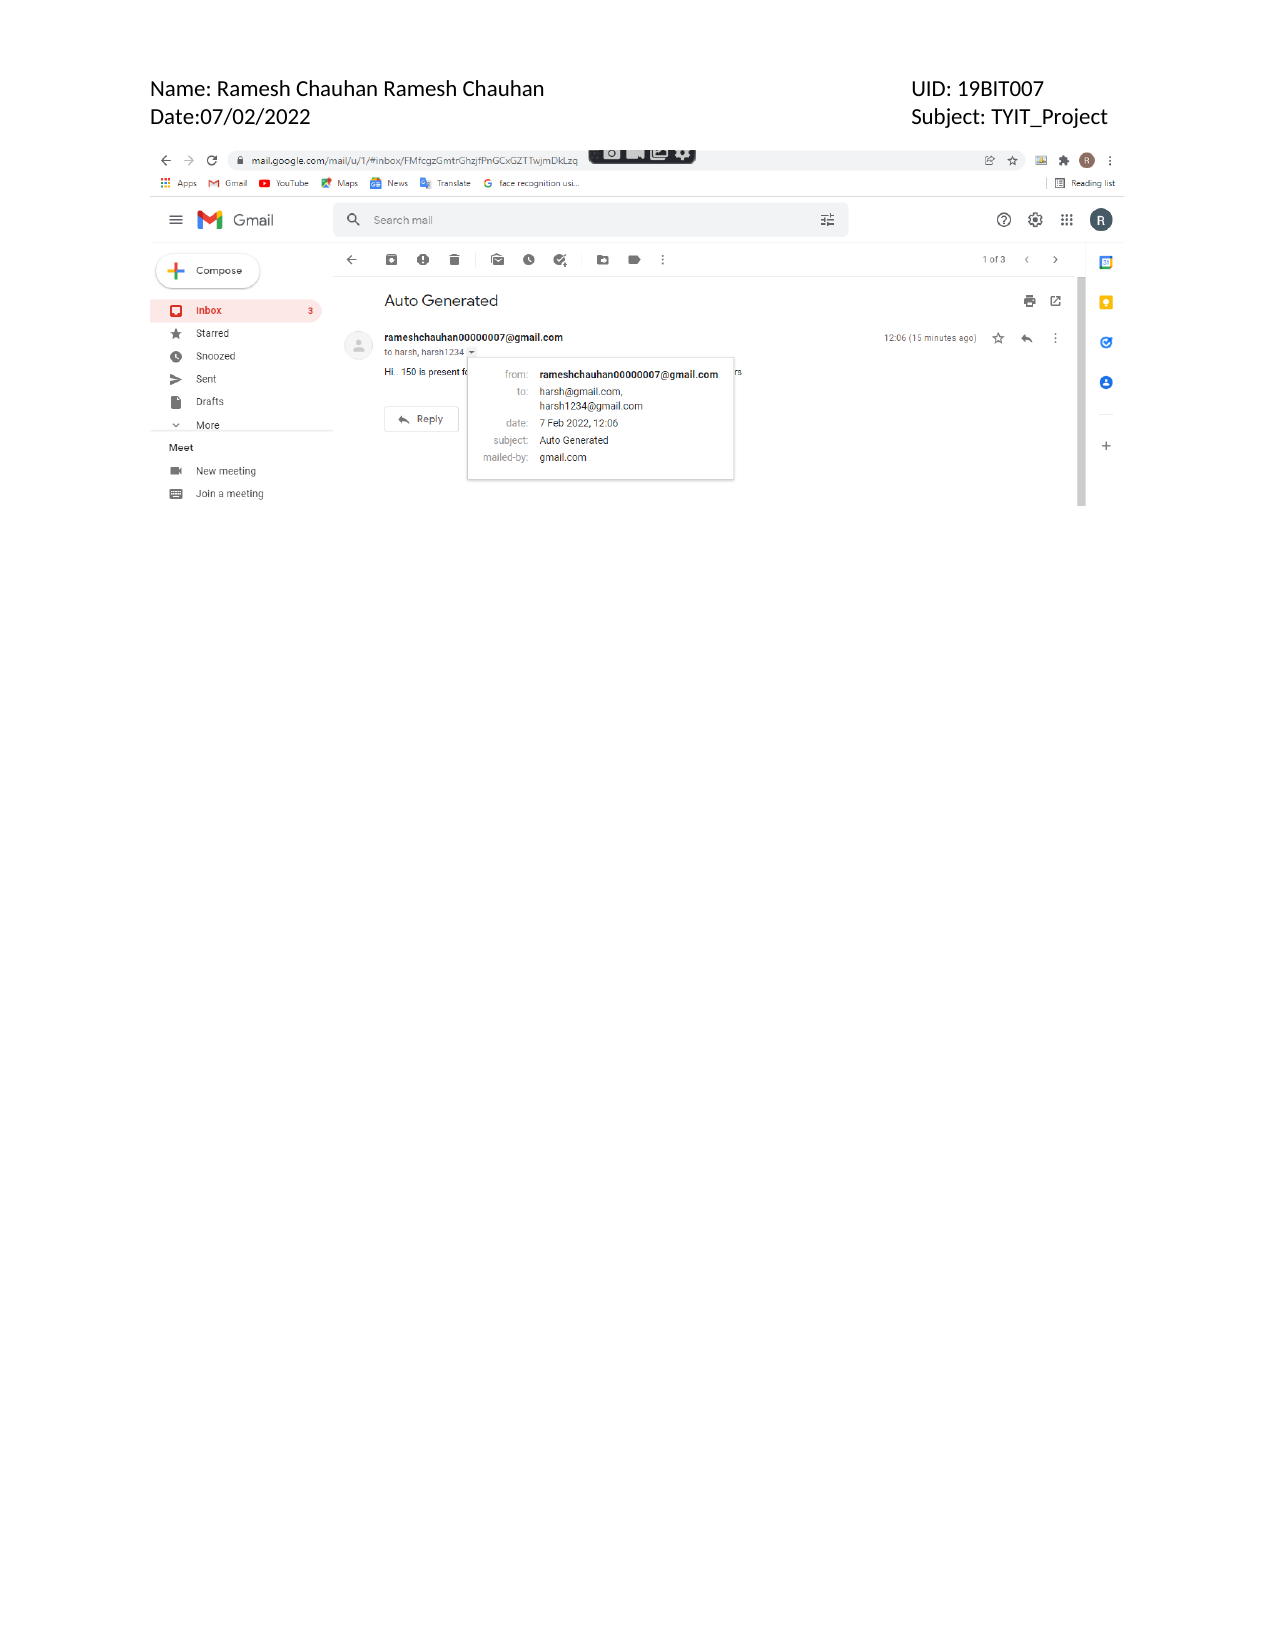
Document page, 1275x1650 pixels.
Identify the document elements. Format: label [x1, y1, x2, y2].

picture [150, 150, 1125, 506]
